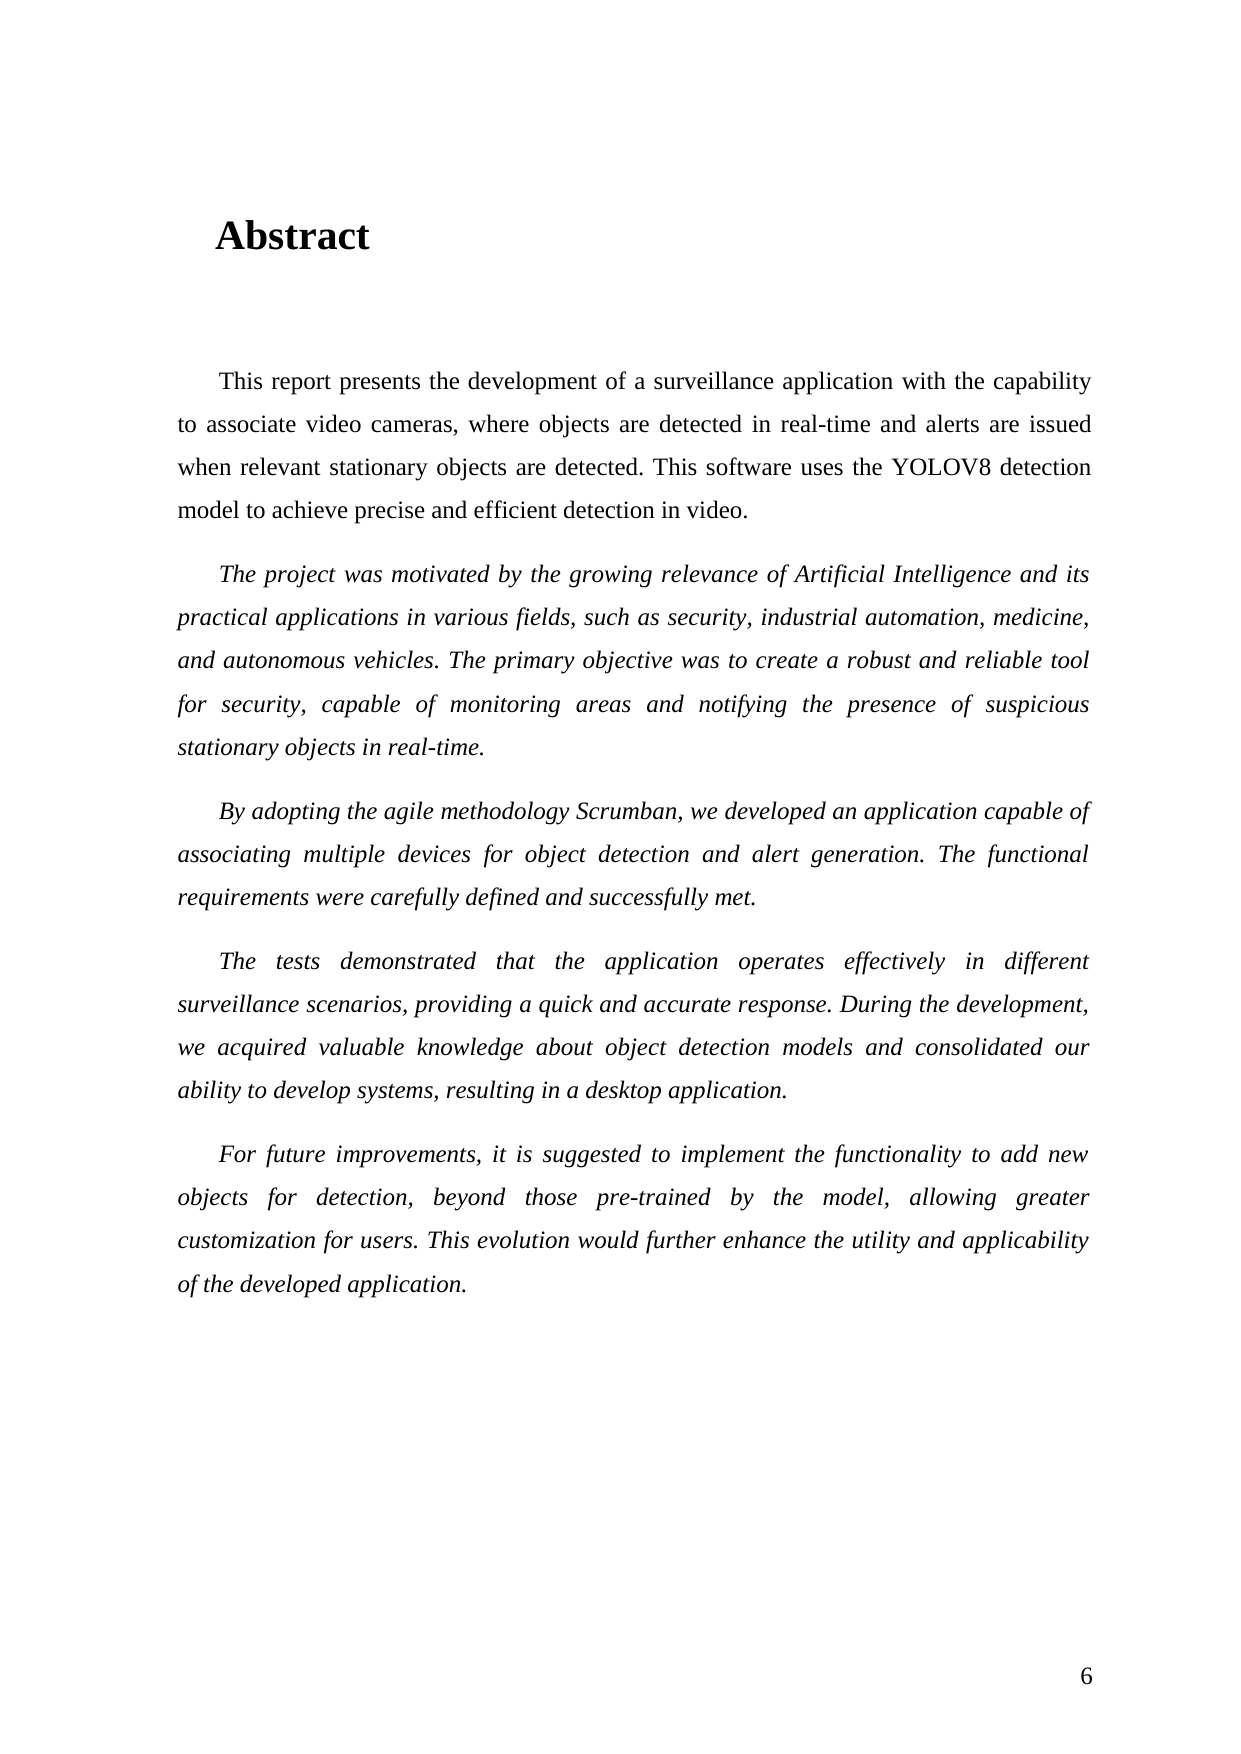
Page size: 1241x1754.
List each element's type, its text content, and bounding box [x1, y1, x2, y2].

text By adopting the agile methodology Scrumban, we developed an application capable of associating multiple devices for object detection and alert generation. The functional requirements were carefully defined and successfully met. [177, 796, 1092, 911]
text The tests demonstrated that the application operates effectively in different surveillance scenarios, providing a quick and accurate response. During the development, we acquired valuable knowledge about object detection models and consolidated our ability to develop systems, resulting in a desktop application. [177, 946, 1092, 1104]
text This report presents the development of a surveillance application with the capability to associate video cameras, where objects are detected in real-time and alerts are issued when relevant stationary objects are detected. This software uses the YOLOV8 detection model to achieve precise and efficient detection in video. [177, 366, 1092, 524]
text For future improvements, it is suggested to implement the functionality to add new objects for detection, beyond those pre-trained by the model, allowing greater customization for users. This evolution would further enhance the utility and applicability of the developed application. [177, 1139, 1092, 1297]
text The project was motivated by the growing relevance of Artificial Intelligence and its practical applications in various fields, such as security, industrial automation, medicine, and autonomous vehicles. The primary objective was to create a robust and reliable tool for security, capable of monitoring areas and notifying the presence of suspicious stationary objects in real-time. [177, 559, 1092, 761]
subtitle Abstract [215, 210, 1092, 258]
